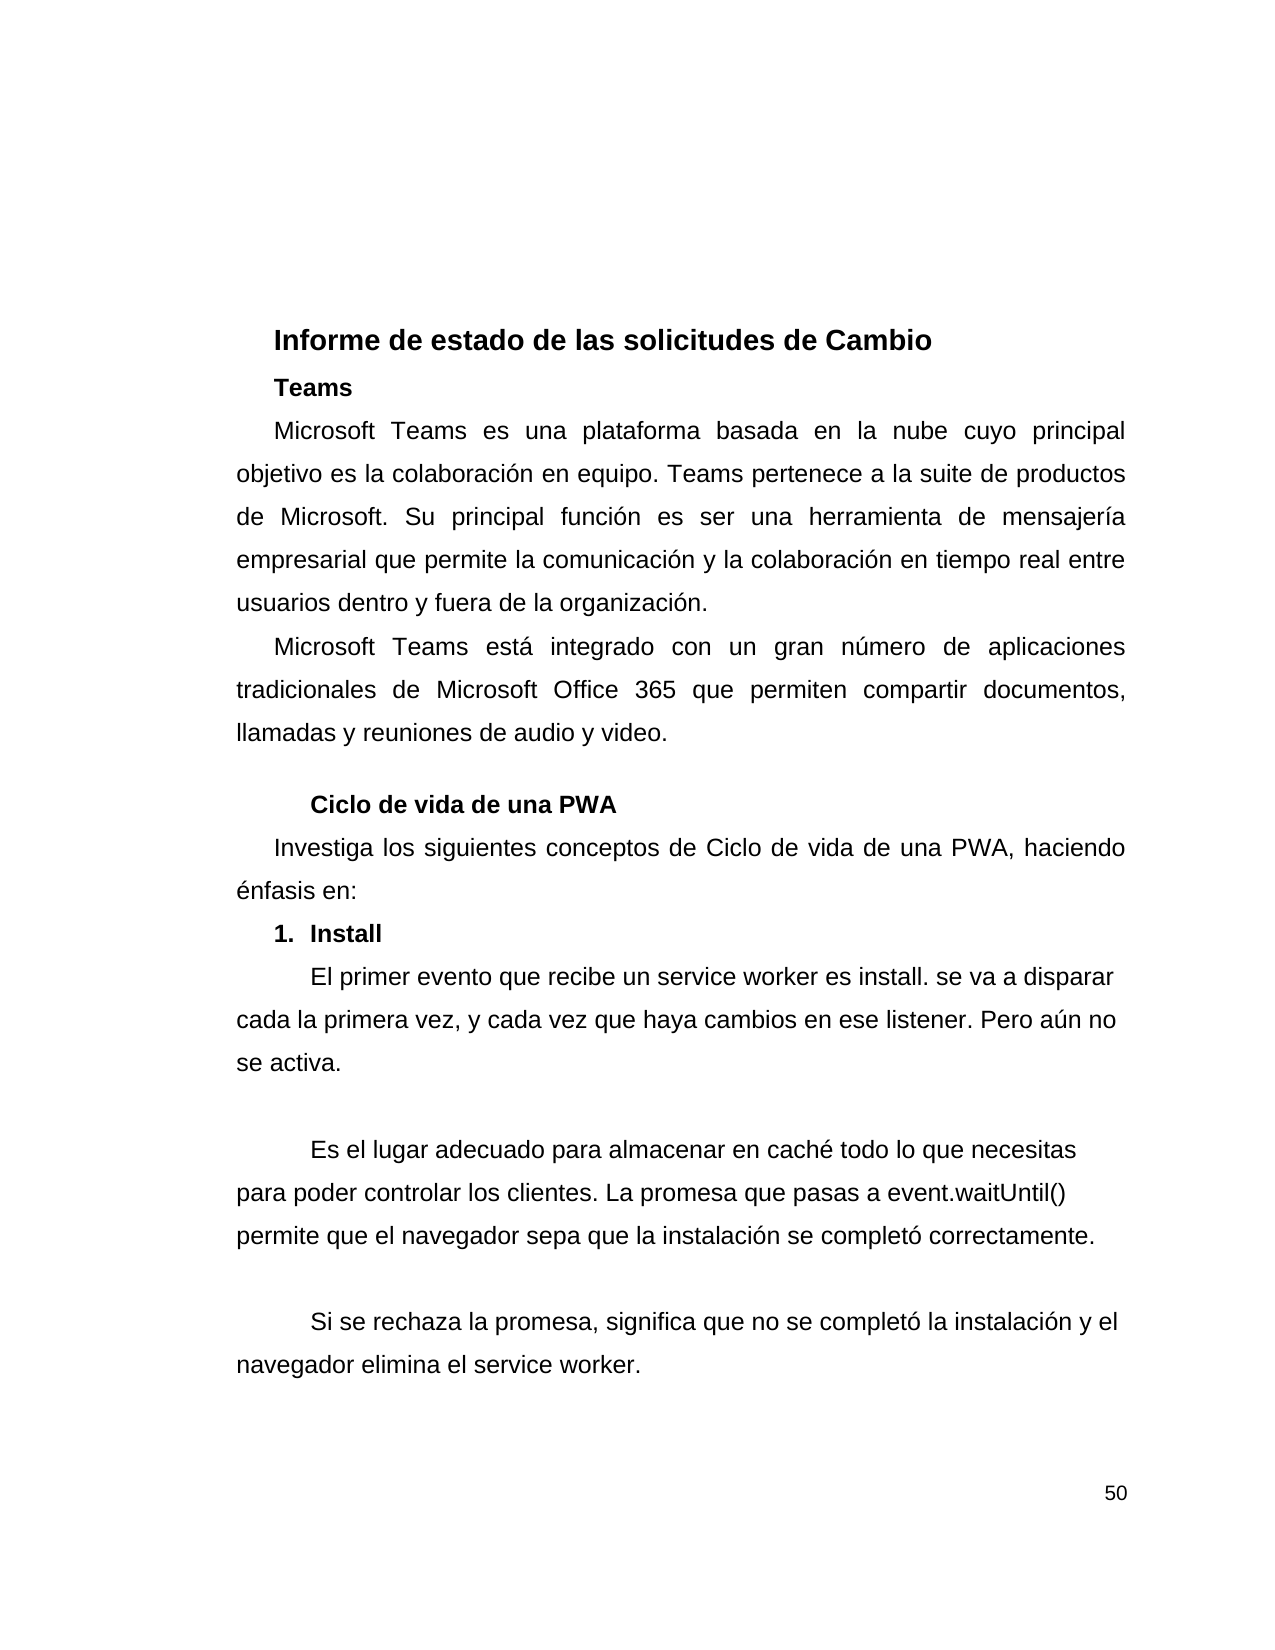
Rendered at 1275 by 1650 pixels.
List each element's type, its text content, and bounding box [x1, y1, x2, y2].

list El primer evento que recibe un service worker es install. se va a disparar cada la primera vez, y cada vez que haya cambios en ese listener. Pero aún no se activa. [236, 962, 1127, 1077]
list Install [236, 919, 1127, 948]
text Investiga los siguientes conceptos de Ciclo de vida de una PWA, haciendo énfasis en: [236, 833, 1127, 905]
list Ciclo de vida de una PWA [236, 790, 1127, 818]
text Teams [236, 373, 1127, 402]
text Microsoft Teams es una plataforma basada en la nube cuyo principal objetivo es la colaboración en equipo. Teams pertenece a la suite de productos de Microsoft. Su principal función es ser una herramienta de mensajería empresarial que permite la comunicación y la colaboración en tiempo real entre usuarios dentro y fuera de la organización. [236, 416, 1127, 617]
text Informe de estado de las solicitudes de Cambio [236, 322, 1127, 356]
list Es el lugar adecuado para almacenar en caché todo lo que necesitas para poder controlar los clientes. La promesa que pasas a event.waitUntil() permite que el navegador sepa que la instalación se completó correctamente. [236, 1135, 1127, 1250]
text Microsoft Teams está integrado con un gran número de aplicaciones tradicionales de Microsoft Office 365 que permiten compartir documentos, llamadas y reuniones de audio y video. [236, 632, 1127, 747]
list Si se rechaza la promesa, significa que no se completó la instalación y el navegador elimina el service worker. [236, 1307, 1127, 1379]
